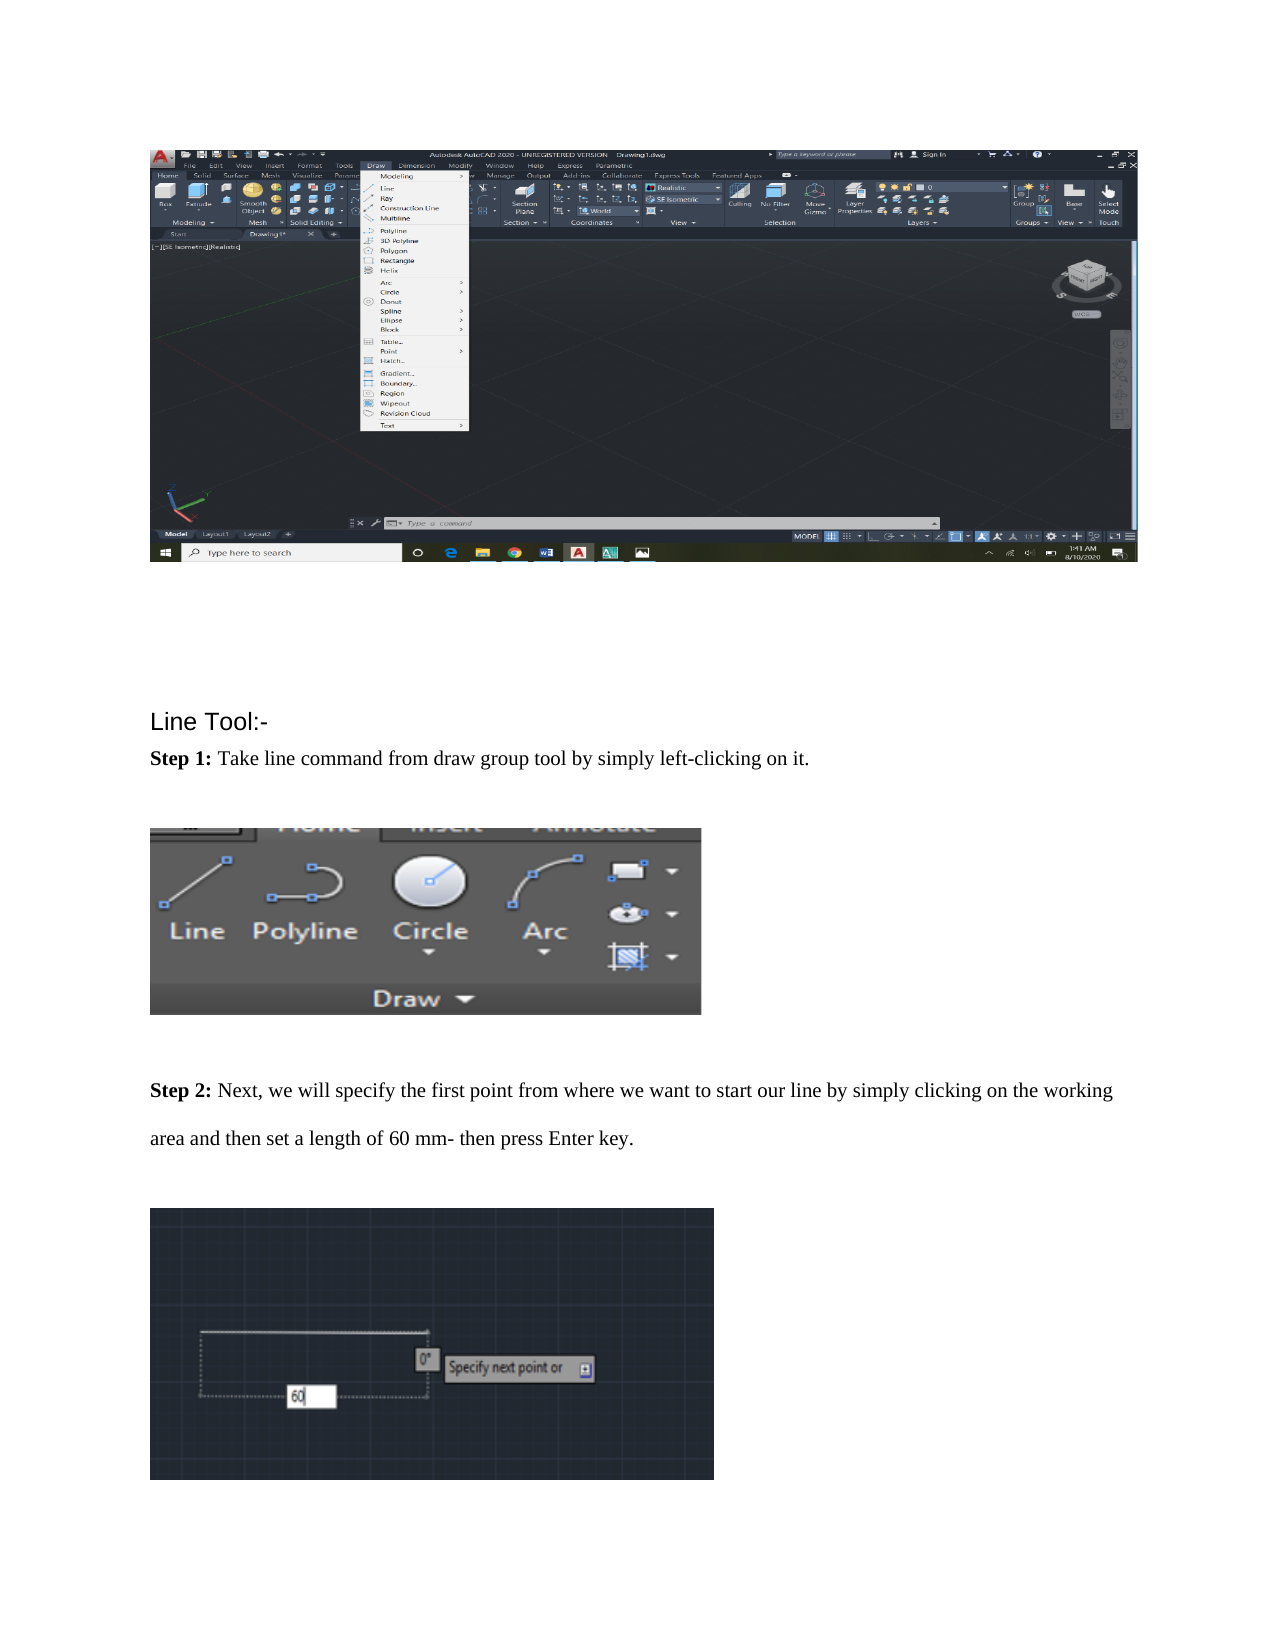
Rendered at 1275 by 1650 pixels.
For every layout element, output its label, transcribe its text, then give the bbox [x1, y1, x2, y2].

picture [150, 1208, 714, 1480]
text Step 1: Take line command from draw group tool by simply left-clicking on it. [150, 746, 1137, 770]
subtitle Line Tool:- [150, 707, 1137, 736]
picture [150, 828, 702, 1015]
text Step 2: Next, we will specify the first point from where we want to start our line by simply clicking on the working area and then set a length of 60 mm- then press Enter key. [150, 1078, 1137, 1150]
picture [150, 150, 1138, 562]
